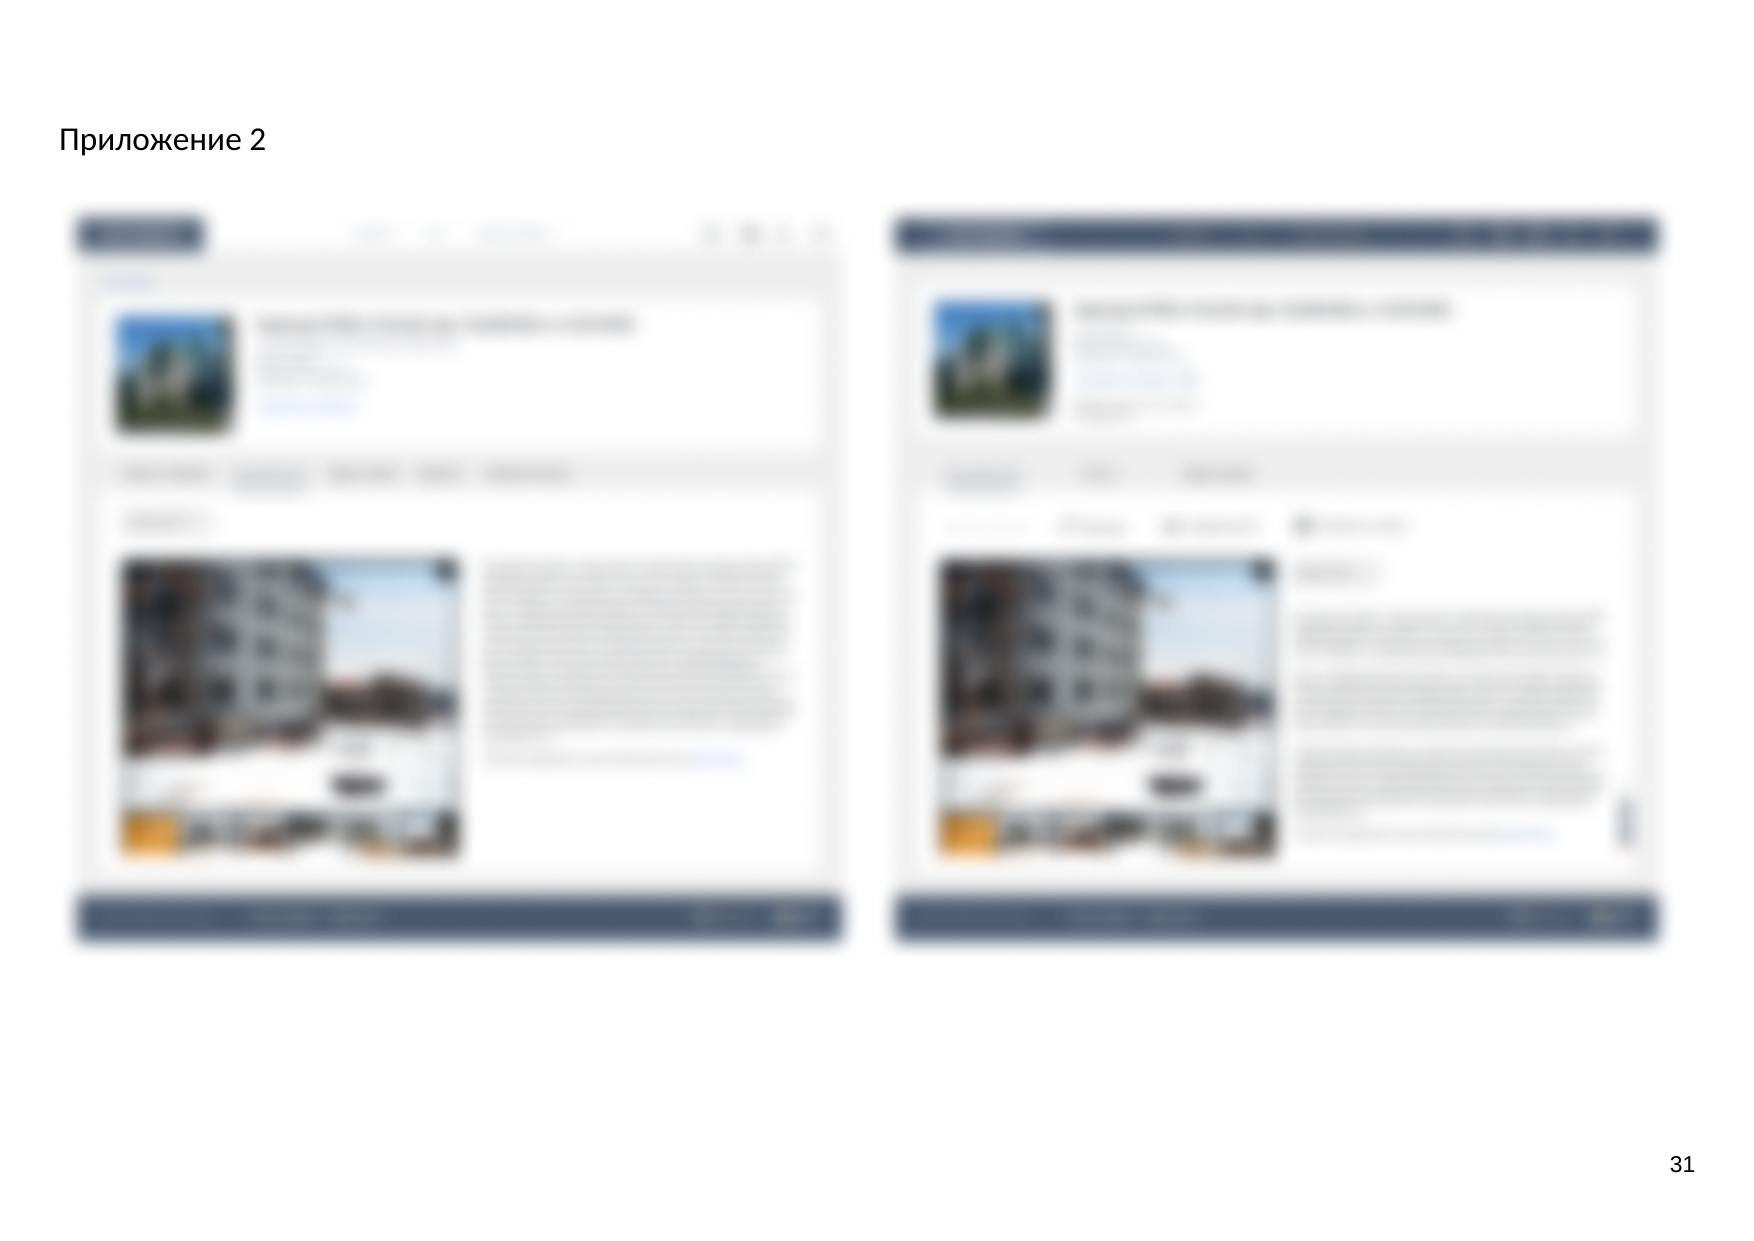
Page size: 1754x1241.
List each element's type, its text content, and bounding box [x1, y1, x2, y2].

picture [58, 199, 862, 960]
picture [876, 201, 1678, 960]
text Приложение 2 [59, 118, 1695, 159]
